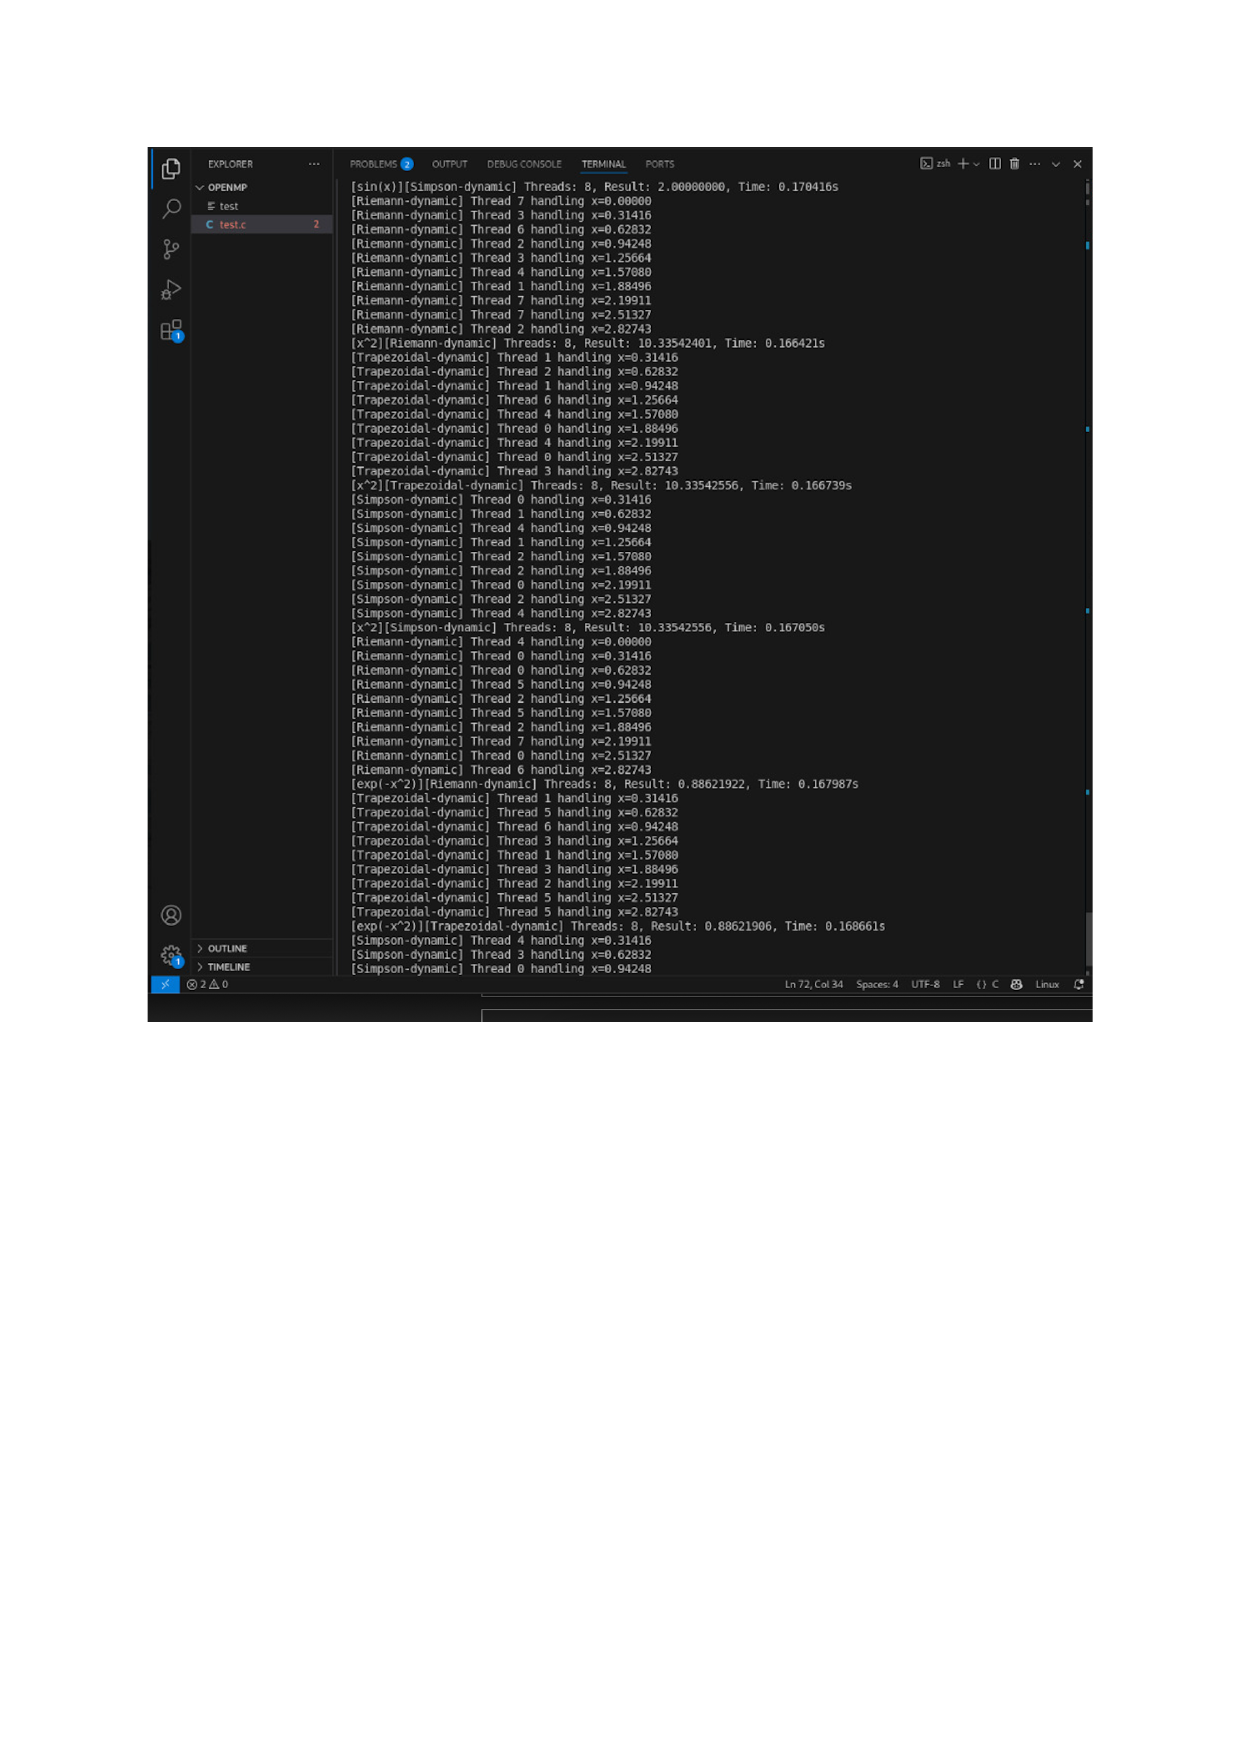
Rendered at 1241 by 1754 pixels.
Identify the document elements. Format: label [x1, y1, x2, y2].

picture [147, 147, 1093, 1022]
